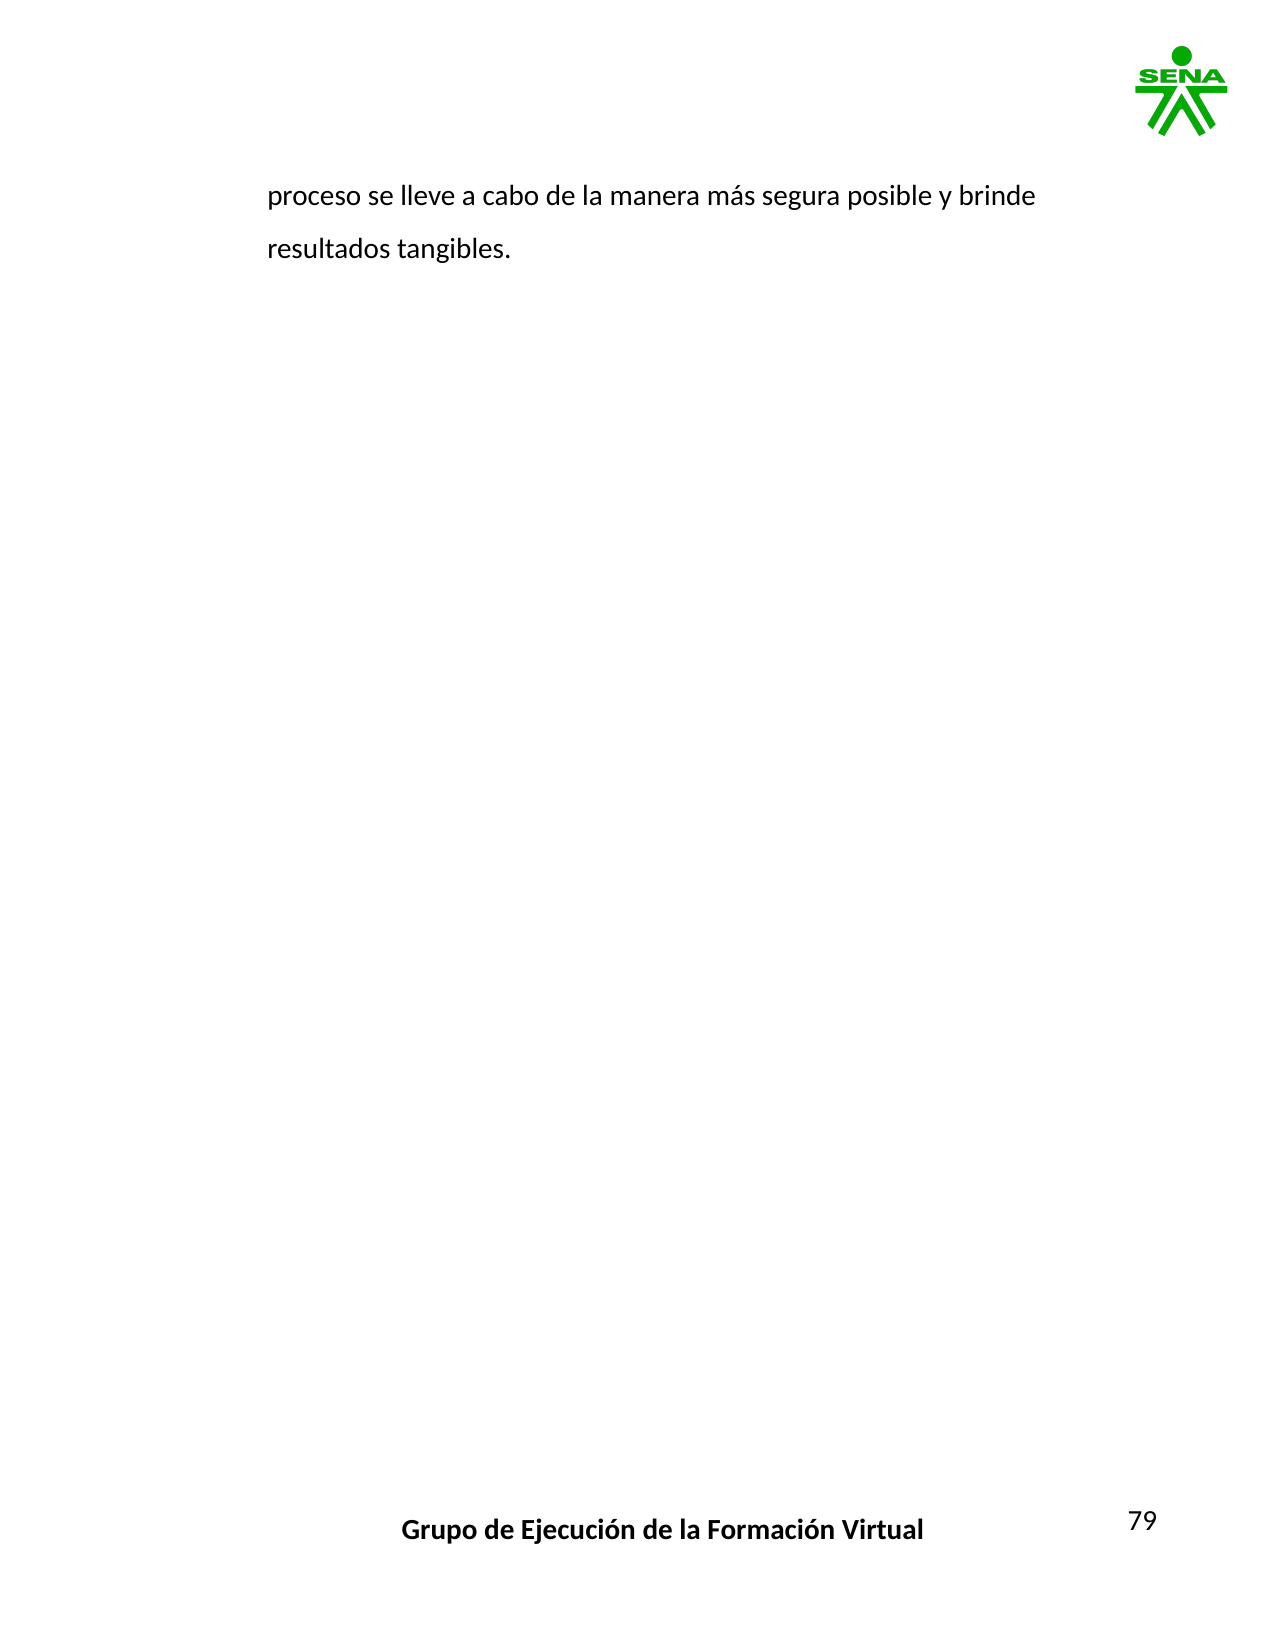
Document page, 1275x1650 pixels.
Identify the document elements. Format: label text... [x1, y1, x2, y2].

picture [1135, 46, 1228, 136]
